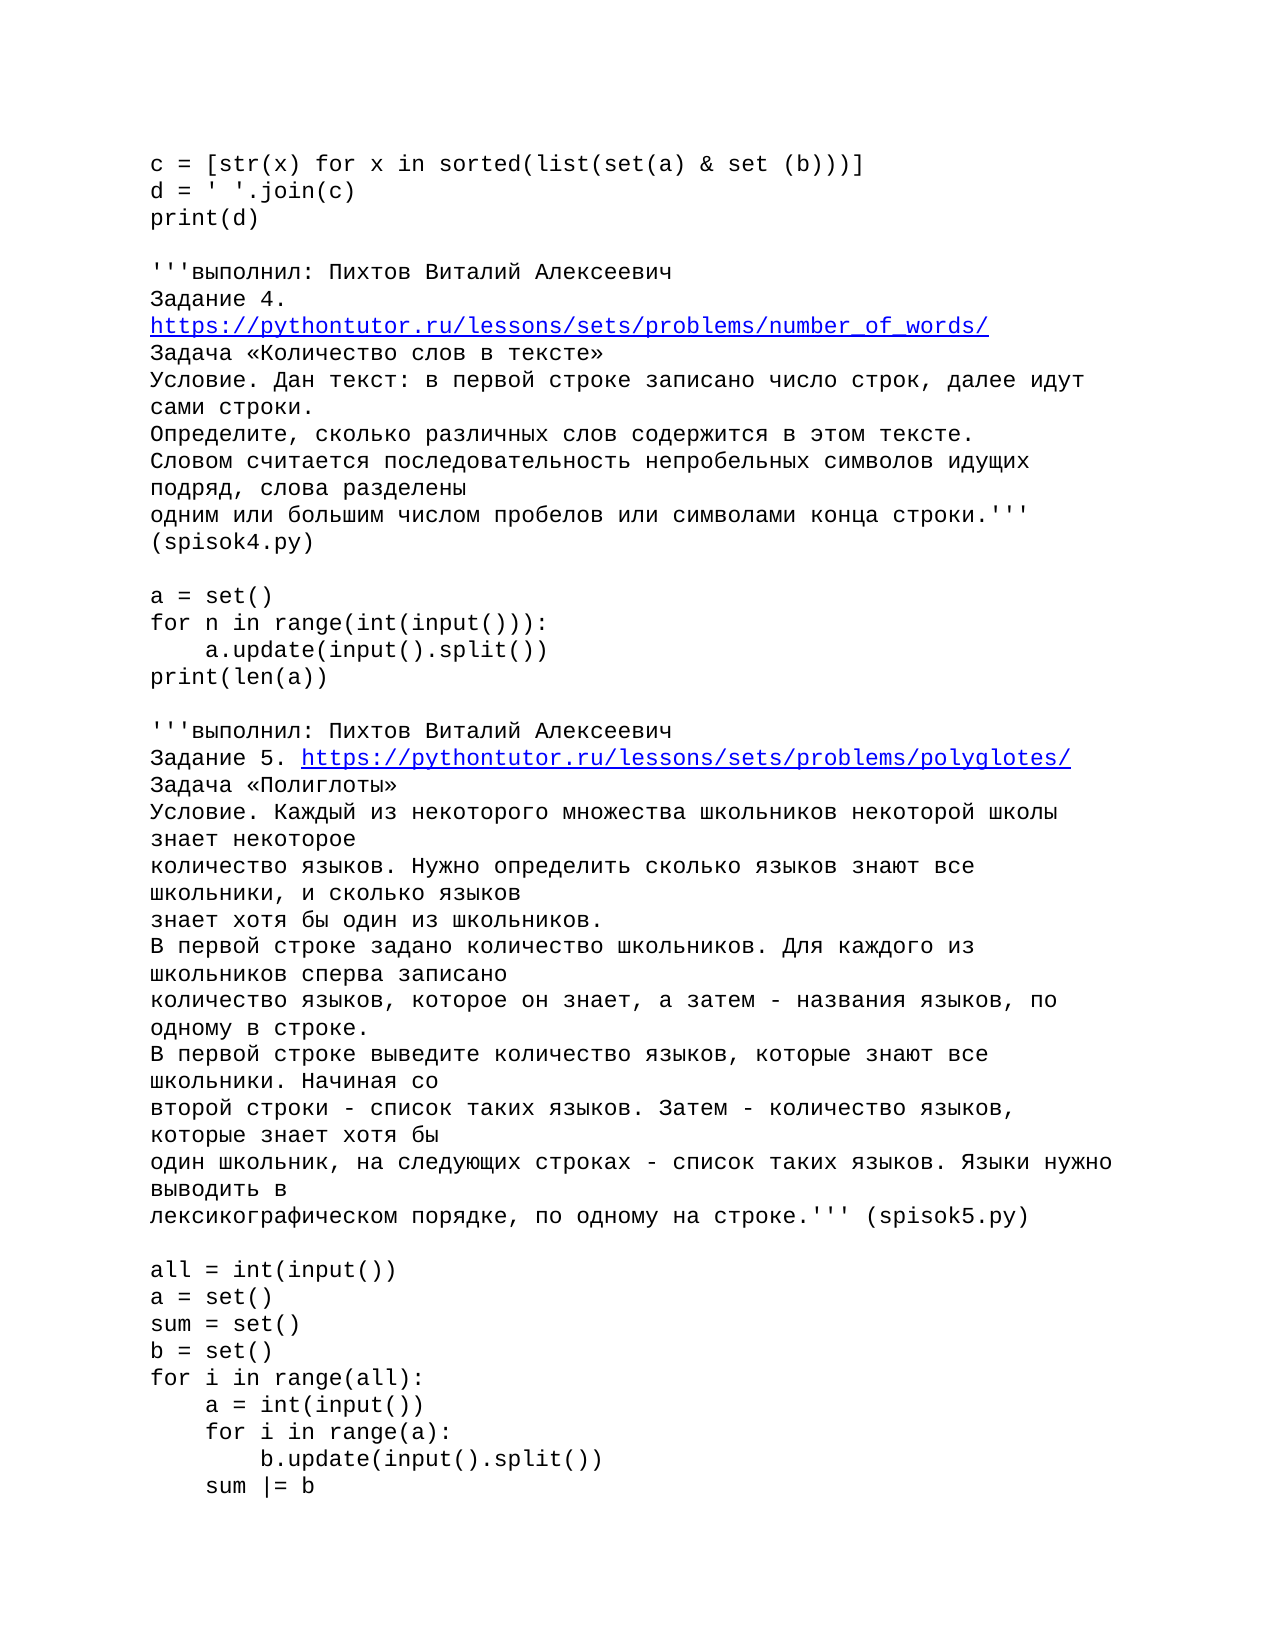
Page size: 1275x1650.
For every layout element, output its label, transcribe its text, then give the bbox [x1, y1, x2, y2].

text a = set() [150, 1283, 1125, 1310]
text количество языков. Нужно определить сколько языков знают все школьники, и сколько языков [150, 851, 1125, 905]
text print(len(a)) [150, 663, 1125, 689]
text print(d) [150, 204, 1125, 231]
text Условие. Каждый из некоторого множества школьников некоторой школы знает некоторое [150, 797, 1125, 851]
text for n in range(int(input())): [150, 609, 1125, 636]
text a = set() [150, 582, 1125, 609]
text Задание 5. https://pythontutor.ru/lessons/sets/problems/polyglotes/ [150, 743, 1125, 771]
text количество языков, которое он знает, а затем - названия языков, по одному в строке. [150, 986, 1125, 1040]
text лексикографическом порядке, по одному на строке.''' (spisok5.py) [150, 1202, 1125, 1229]
text for i in range(all): [150, 1364, 1125, 1391]
text b.update(input().split()) [150, 1445, 1125, 1472]
text for i in range(a): [150, 1418, 1125, 1445]
text Словом считается последовательность непробельных символов идущих подряд, слова разделены [150, 447, 1125, 501]
text Определите, сколько различных слов содержится в этом тексте. [150, 420, 1125, 447]
text В первой строке задано количество школьников. Для каждого из школьников сперва записано [150, 932, 1125, 986]
text '''выполнил: Пихтов Виталий Алексеевич [150, 258, 1125, 285]
text второй строки - список таких языков. Затем - количество языков, которые знает хотя бы [150, 1094, 1125, 1148]
text В первой строке выведите количество языков, которые знают все школьники. Начиная со [150, 1040, 1125, 1094]
text один школьник, на следующих строках - список таких языков. Языки нужно выводить в [150, 1148, 1125, 1202]
text знает хотя бы один из школьников. [150, 905, 1125, 932]
text sum |= b [150, 1472, 1125, 1499]
text d = ' '.join(c) [150, 177, 1125, 204]
text одним или большим числом пробелов или символами конца строки.''' (spisok4.py) [150, 501, 1125, 555]
text Задача «Количество слов в тексте» [150, 339, 1125, 366]
text a.update(input().split()) [150, 636, 1125, 663]
text b = set() [150, 1337, 1125, 1364]
text '''выполнил: Пихтов Виталий Алексеевич [150, 717, 1125, 743]
text a = int(input()) [150, 1391, 1125, 1418]
text Условие. Дан текст: в первой строке записано число строк, далее идут сами строки. [150, 366, 1125, 420]
text all = int(input()) [150, 1256, 1125, 1283]
text Задача «Полиглоты» [150, 771, 1125, 797]
text Задание 4. https://pythontutor.ru/lessons/sets/problems/number_of_words/ [150, 285, 1125, 339]
text sum = set() [150, 1310, 1125, 1337]
text c = [str(x) for x in sorted(list(set(a) & set (b)))] [150, 150, 1125, 177]
